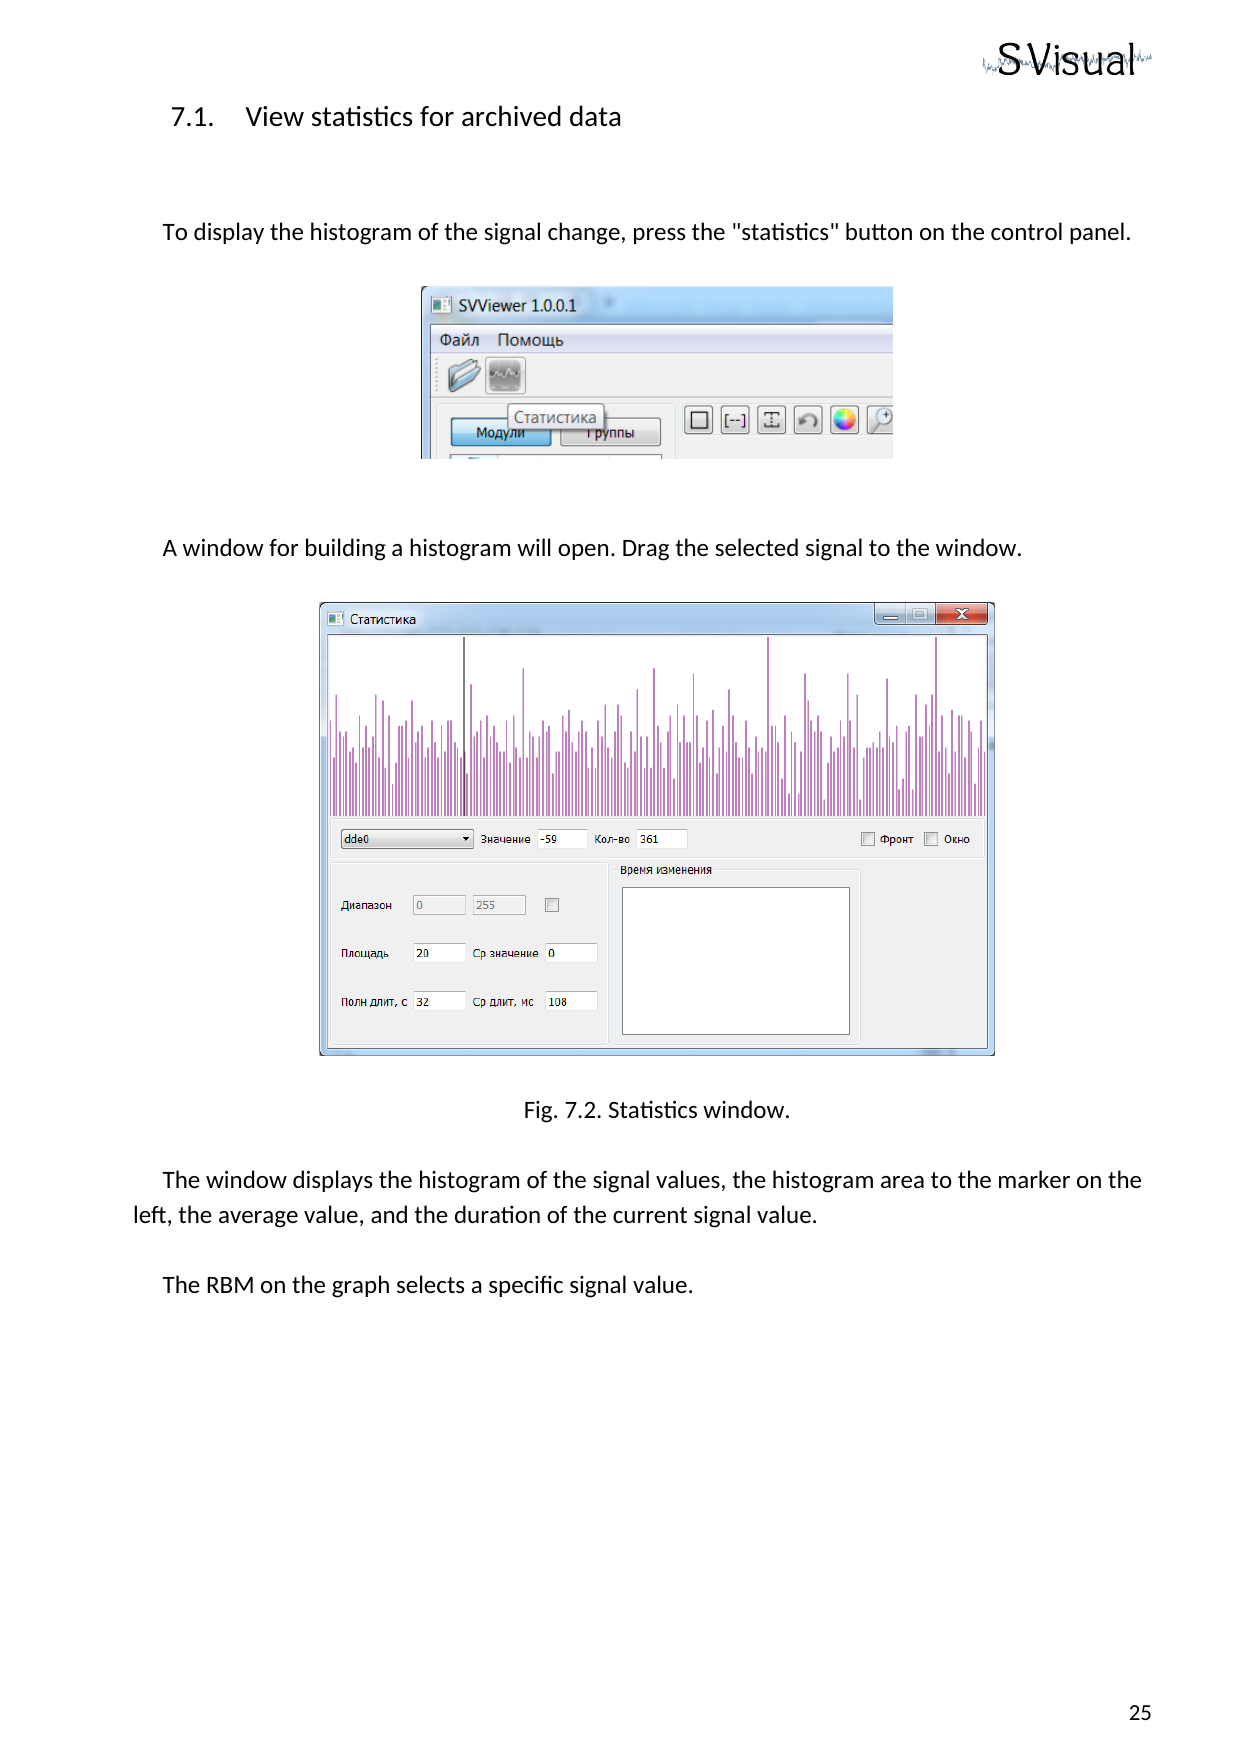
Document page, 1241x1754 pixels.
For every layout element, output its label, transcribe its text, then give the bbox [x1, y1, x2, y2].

picture [982, 29, 1152, 87]
list To display the histogram of the signal change, press the "statistics" button on the control panel. [133, 216, 1152, 246]
list The RBM on the graph selects a specific signal value. [133, 1269, 1152, 1300]
list The window displays the histogram of the signal values, the histogram area to the marker on the left, the average value, and the duration of the current signal value. [133, 1164, 1152, 1230]
list Fig. 7.2. Statistics window. [133, 1094, 1152, 1125]
list A window for building a histogram will open. Drag the selected signal to the window. [133, 533, 1152, 563]
picture [421, 286, 893, 459]
picture [319, 602, 995, 1056]
list View statistics for archived data [170, 98, 1152, 134]
